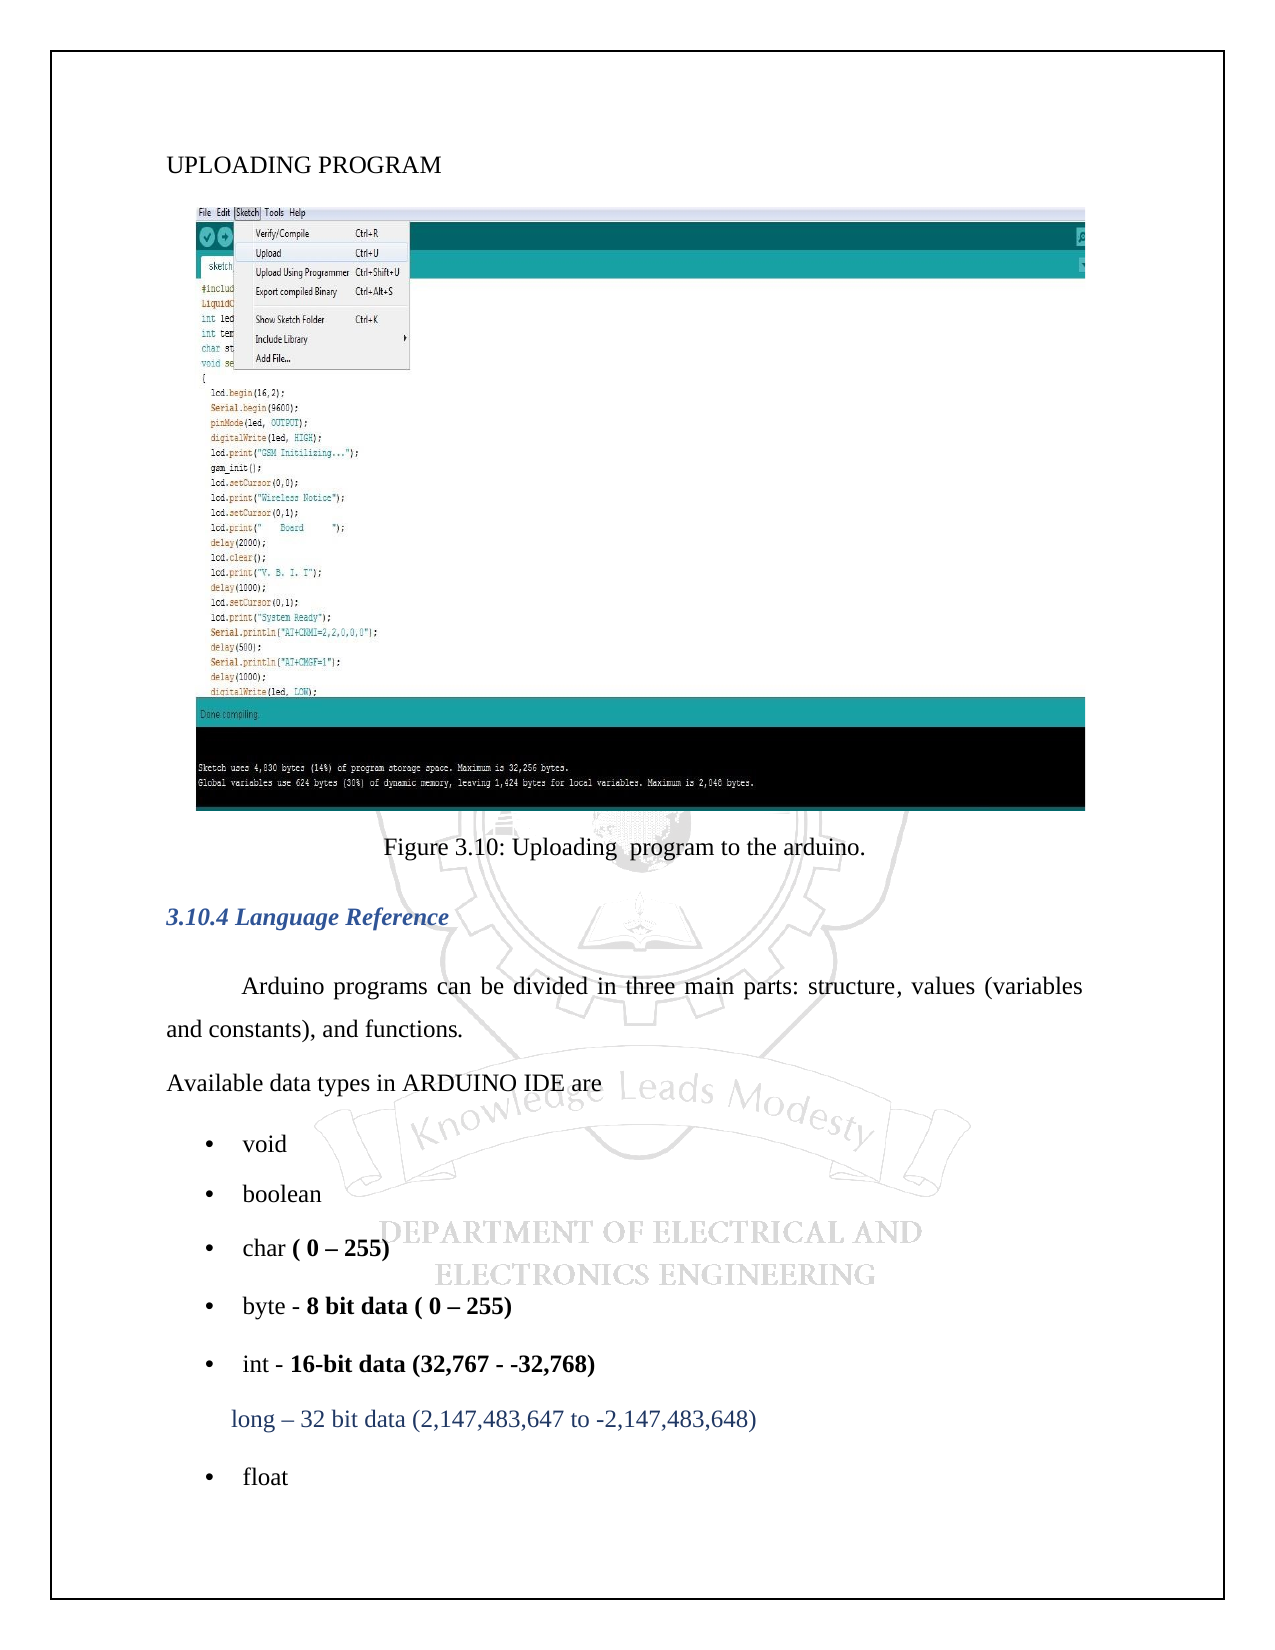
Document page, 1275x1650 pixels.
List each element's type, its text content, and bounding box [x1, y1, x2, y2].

list byte - 8 bit data ( 0 – 255) [205, 1291, 1125, 1319]
list boolean [205, 1179, 1125, 1208]
text Available data types in ARDUINO IDE are [166, 1068, 1083, 1097]
text Arduino programs can be divided in three main parts: structure, values (variables and constants), and functions. [166, 971, 1083, 1042]
list void [205, 1128, 1125, 1157]
subtitle  long – 32 bit data (2,147,483,647 to -2,147,483,648) [205, 1404, 1124, 1432]
list int - 16-bit data (32,767 - -32,768) [205, 1348, 1125, 1377]
text UPLOADING PROGRAM [166, 150, 1083, 179]
subtitle 3.10.4 Language Reference [166, 902, 1125, 931]
text Figure 3.10: Uploading program to the arduino. [253, 832, 996, 861]
list float [205, 1462, 1083, 1491]
picture [194, 207, 1085, 811]
list char ( 0 – 255) [205, 1233, 1125, 1261]
